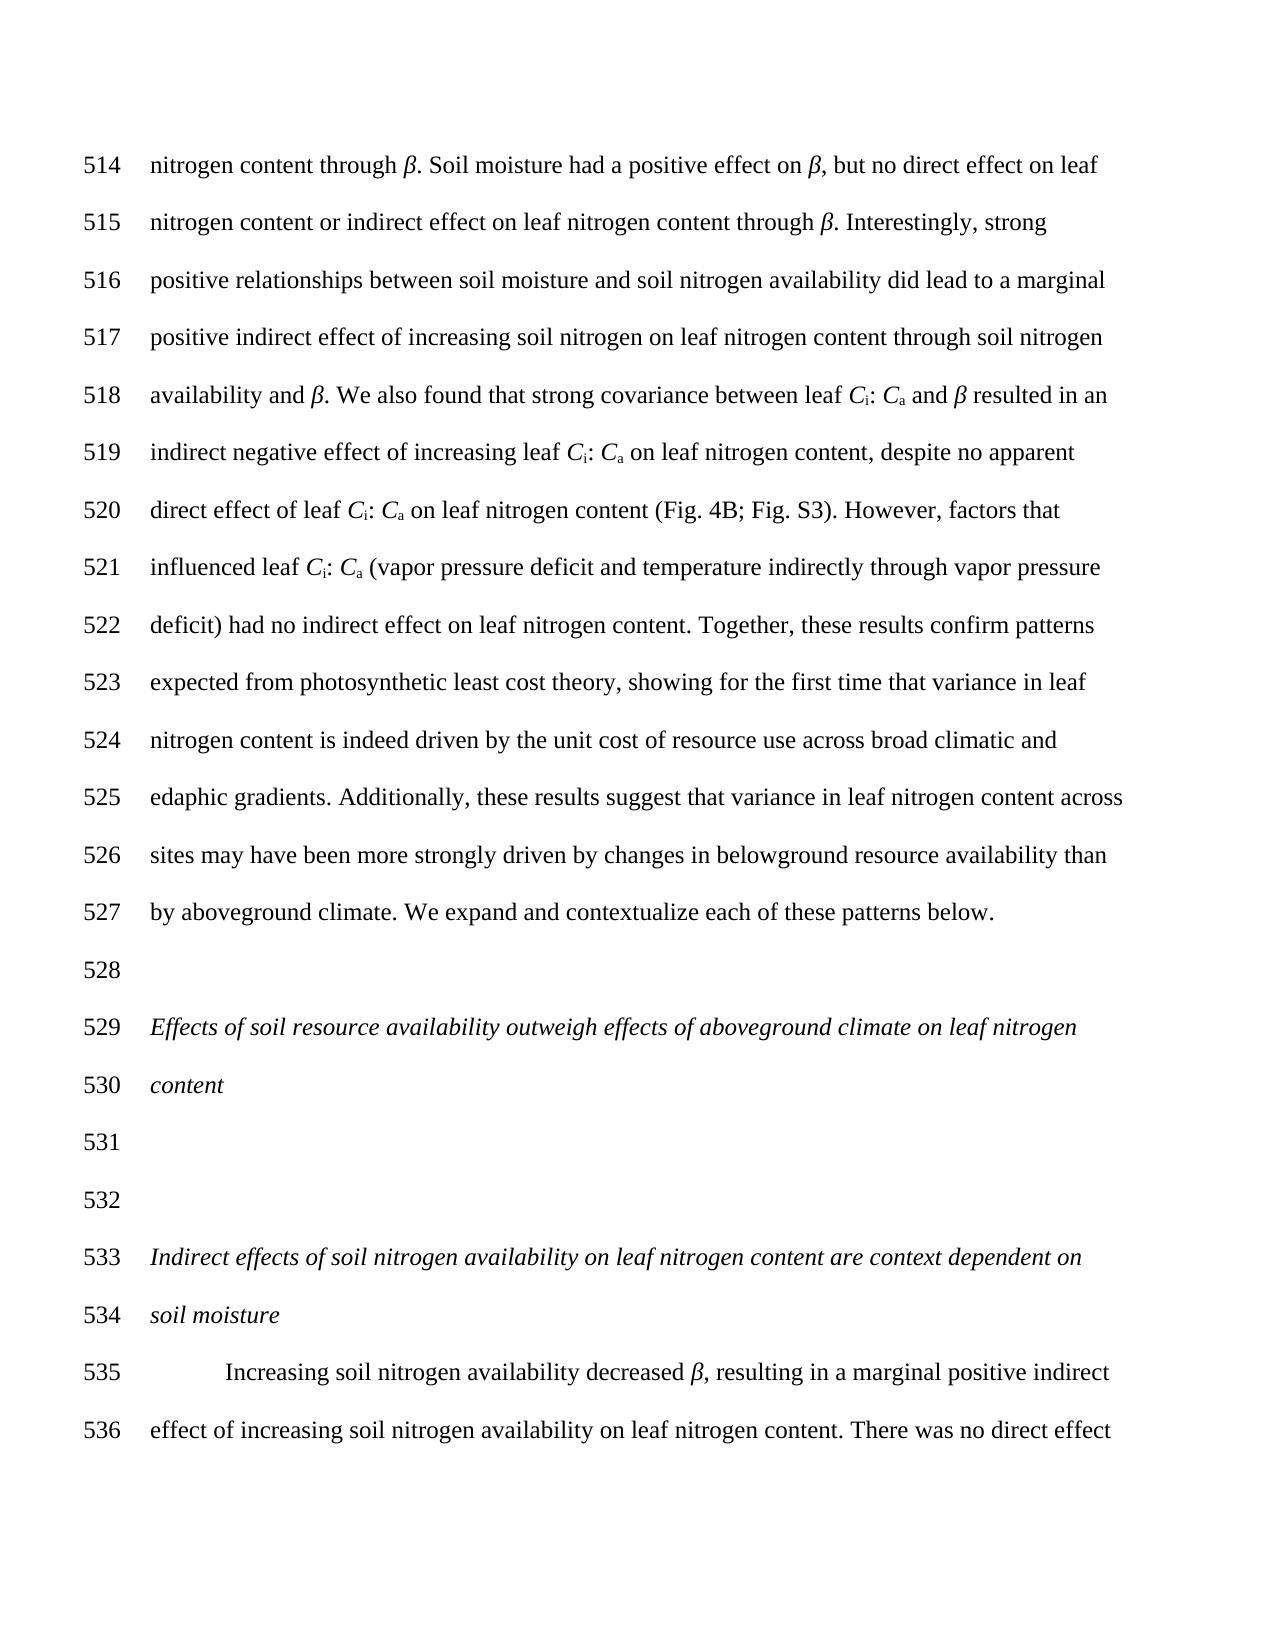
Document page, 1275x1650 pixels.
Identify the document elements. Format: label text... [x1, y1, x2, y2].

text Indirect effects of soil nitrogen availability on leaf nitrogen content are context dependent on soil moisture [150, 1242, 1125, 1329]
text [150, 150, 1125, 926]
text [150, 1357, 1125, 1444]
text Effects of soil resource availability outweigh effects of aboveground climate on leaf nitrogen content [150, 1012, 1125, 1099]
